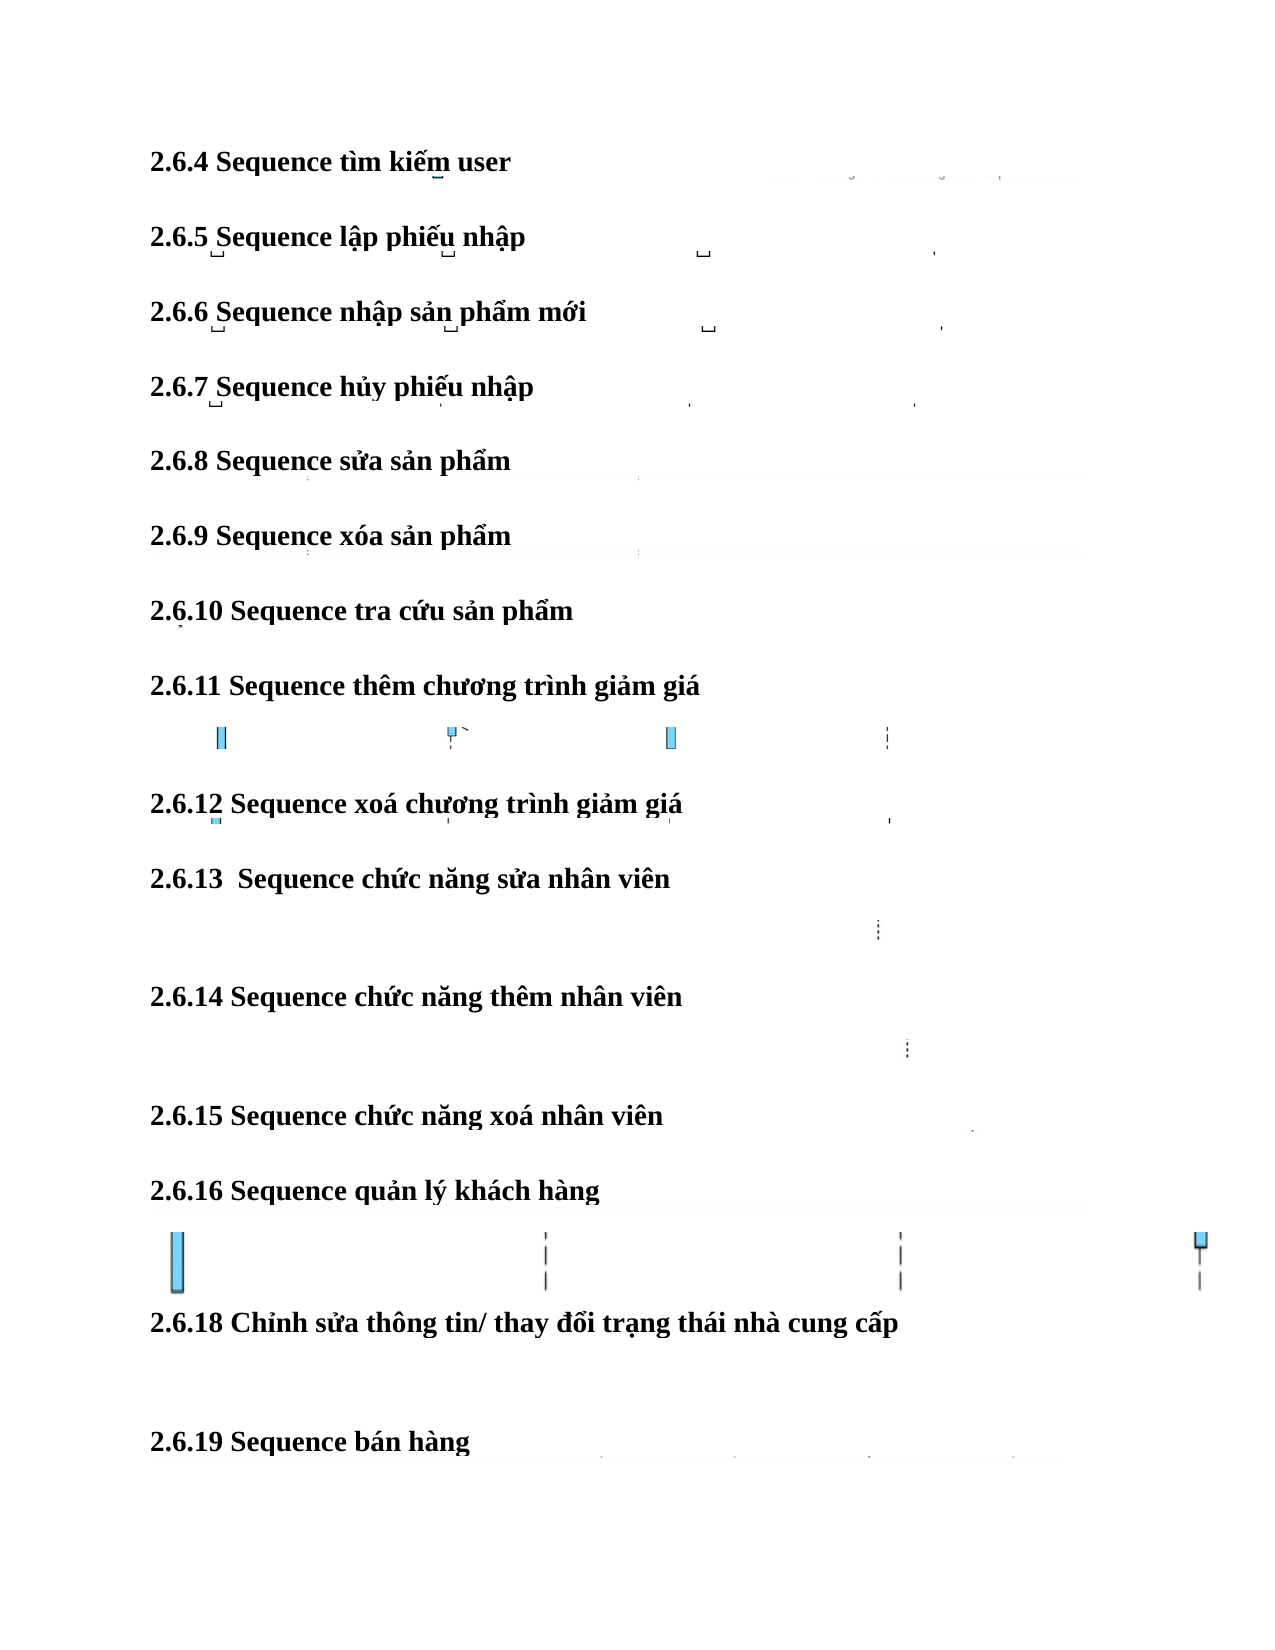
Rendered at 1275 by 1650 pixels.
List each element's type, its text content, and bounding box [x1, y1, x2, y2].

text 2.6.10 Sequence tra cứu sản phẩm [150, 599, 1125, 626]
text 2.6.18 Chỉnh sửa thông tin/ thay đổi trạng thái nhà cung cấp [150, 1311, 1125, 1338]
text 2.6.5 Sequence lập phiếu nhập [150, 225, 1125, 252]
text 2.6.16 Sequence quản lý khách hàng [150, 1178, 1125, 1205]
text 2.6.19 Sequence bán hàng [150, 1430, 1125, 1457]
text 2.6.8 Sequence sửa sản phẩm [150, 449, 1125, 476]
text 2.6.14 Sequence chức năng thêm nhân viên [150, 985, 1125, 1012]
text 2.6.13 Sequence chức năng sửa nhân viên [150, 867, 1125, 894]
text 2.6.6 Sequence nhập sản phẩm mới [150, 299, 1125, 327]
text 2.6.12 Sequence xoá chương trình giảm giá [150, 792, 1125, 819]
text 2.6.11 Sequence thêm chương trình giảm giá [150, 673, 1125, 701]
text 2.6.7 Sequence hủy phiếu nhập [150, 374, 1125, 401]
text 2.6.4 Sequence tìm kiếm user [150, 150, 1125, 177]
text 2.6.9 Sequence xóa sản phẩm [150, 524, 1125, 551]
text 2.6.15 Sequence chức năng xoá nhân viên [150, 1104, 1125, 1131]
